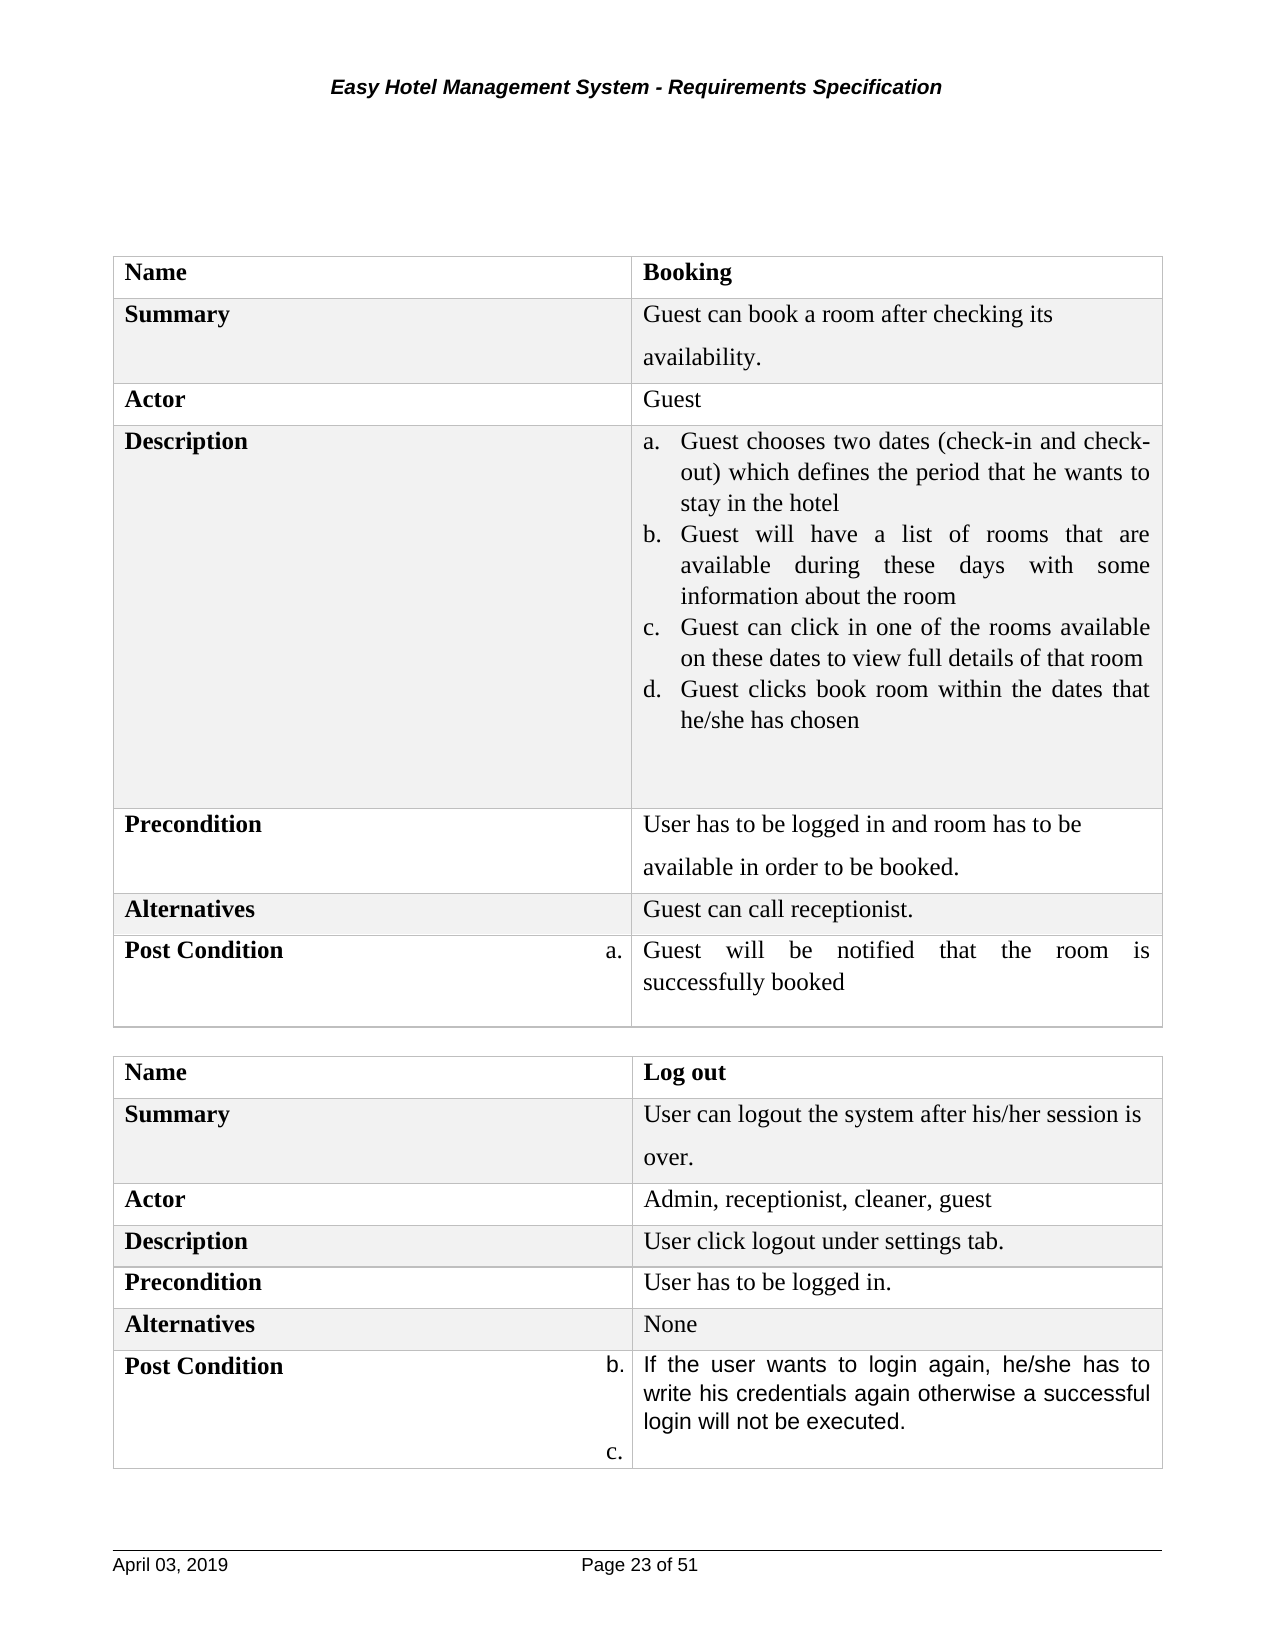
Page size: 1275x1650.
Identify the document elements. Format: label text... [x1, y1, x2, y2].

table_cell Post Condition [114, 1351, 632, 1467]
table_cell User click logout under settings tab. [633, 1226, 1162, 1266]
table_header Booking [632, 257, 1162, 298]
table_cell Summary [114, 299, 631, 383]
table_cell If the user wants to login again, he/she has to write his credentials again otherwise a successful login will not be executed. [633, 1351, 1162, 1467]
table_cell Description [114, 426, 631, 808]
table_cell Summary [114, 1099, 632, 1183]
table_cell Guest can call receptionist. [632, 894, 1162, 934]
table_cell Actor [114, 384, 631, 425]
table_cell Precondition [114, 809, 631, 893]
table_cell Guest [632, 384, 1162, 425]
table_cell Guest will be notified that the room is successfully booked [632, 936, 1162, 1026]
table_cell User has to be logged in and room has to be available in order to be booked. [632, 809, 1162, 893]
table_cell Admin, receptionist, cleaner, guest [633, 1184, 1162, 1225]
table_cell Guest chooses two dates (check-in and check-out) which defines the period that he wants to stay in the hotel Guest will have a list of rooms that are available during these days with some information about the room Guest can click in one of the rooms available on these dates to view full details of that room Guest clicks book room within the dates that he/she has chosen [632, 426, 1162, 808]
table_header Name [114, 257, 631, 298]
table_header Log out [633, 1057, 1162, 1098]
table_cell Actor [114, 1184, 632, 1225]
table_cell Alternatives [114, 1309, 632, 1350]
table_cell Guest can book a room after checking its availability. [632, 299, 1162, 383]
table_cell Description [114, 1226, 632, 1266]
table_cell Alternatives [114, 894, 631, 934]
table_header Name [114, 1057, 632, 1098]
table_cell User can logout the system after his/her session is over. [633, 1099, 1162, 1183]
table_cell Precondition [114, 1268, 632, 1308]
table_cell Post Condition [114, 936, 631, 1026]
table_cell User has to be logged in. [633, 1268, 1162, 1308]
table_cell None [633, 1309, 1162, 1350]
